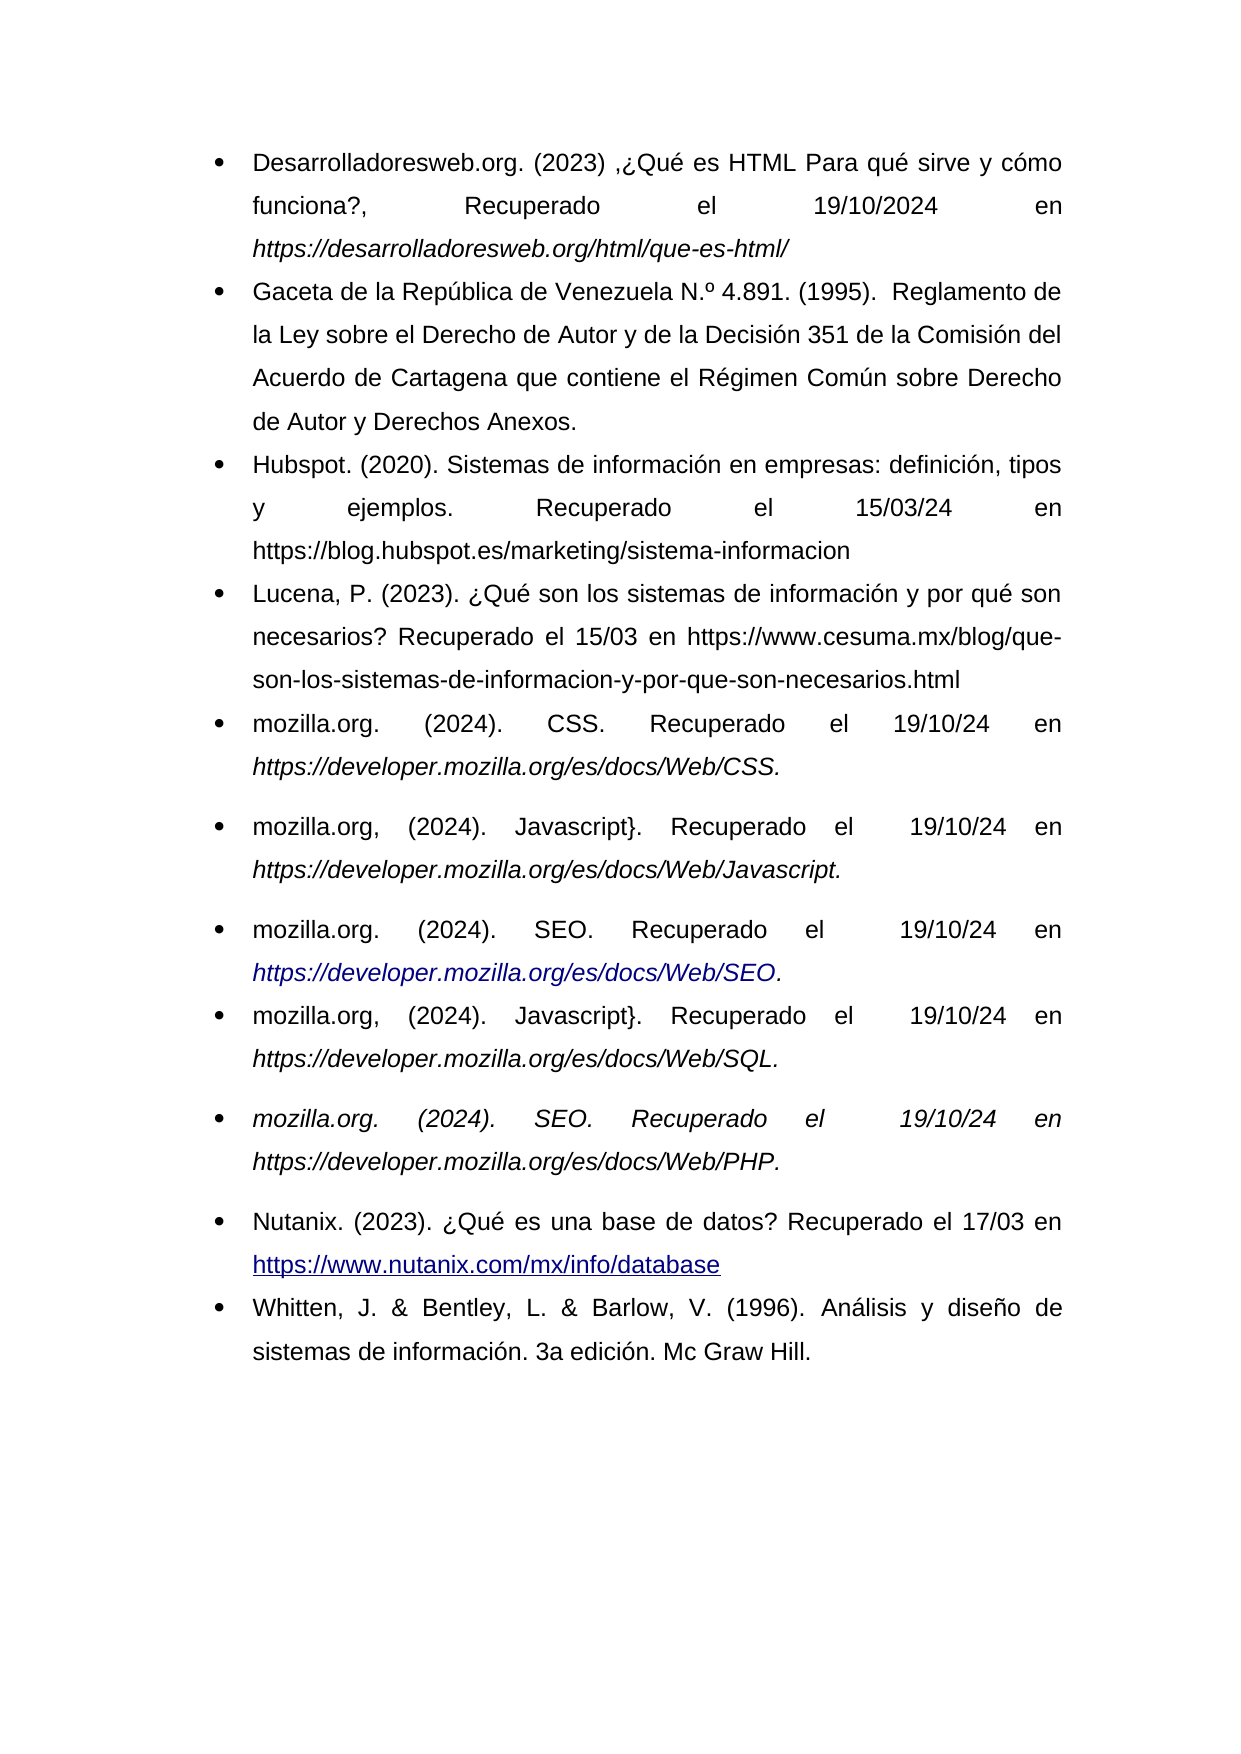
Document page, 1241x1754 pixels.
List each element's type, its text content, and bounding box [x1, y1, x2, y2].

list Gaceta de la República de Venezuela N.º 4.891. (1995). Reglamento de la Ley sobre el Derecho de Autor y de la Decisión 351 de la Comisión del Acuerdo de Cartagena que contiene el Régimen Común sobre Derecho de Autor y Derechos Anexos. [215, 277, 1063, 435]
list Hubspot. (2020). Sistemas de información en empresas: definición, tipos y ejemplos. Recuperado el 15/03/24 en https://blog.hubspot.es/marketing/sistema-informacion [215, 450, 1063, 565]
list Desarrolladoresweb.org. (2023) ,¿Qué es HTML Para qué sirve y cómo funciona?, Recuperado el 19/10/2024 en https://desarrolladoresweb.org/html/que-es-html/ [215, 148, 1063, 263]
list mozilla.org. (2024). CSS. Recuperado el 19/10/24 en https://developer.mozilla.org/es/docs/Web/CSS. [215, 709, 1063, 781]
list Lucena, P. (2023). ¿Qué son los sistemas de información y por qué son necesarios? Recuperado el 15/03 en https://www.cesuma.mx/blog/que-son-los-sistemas-de-informacion-y-por-que-son-necesarios.html [215, 579, 1063, 694]
list mozilla.org, (2024). Javascript}. Recuperado el 19/10/24 en https://developer.mozilla.org/es/docs/Web/Javascript. [215, 812, 1063, 884]
list Whitten, J. & Bentley, L. & Barlow, V. (1996). Análisis y diseño de sistemas de información. 3a edición. Mc Graw Hill. [215, 1293, 1063, 1365]
list mozilla.org. (2024). SEO. Recuperado el 19/10/24 en https://developer.mozilla.org/es/docs/Web/PHP. [215, 1104, 1063, 1176]
list Nutanix. (2023). ¿Qué es una base de datos? Recuperado el 17/03 en https://www.nutanix.com/mx/info/database [215, 1207, 1063, 1279]
list mozilla.org. (2024). SEO. Recuperado el 19/10/24 en https://developer.mozilla.org/es/docs/Web/SEO. [215, 915, 1063, 987]
list mozilla.org, (2024). Javascript}. Recuperado el 19/10/24 en https://developer.mozilla.org/es/docs/Web/SQL. [215, 1001, 1063, 1073]
